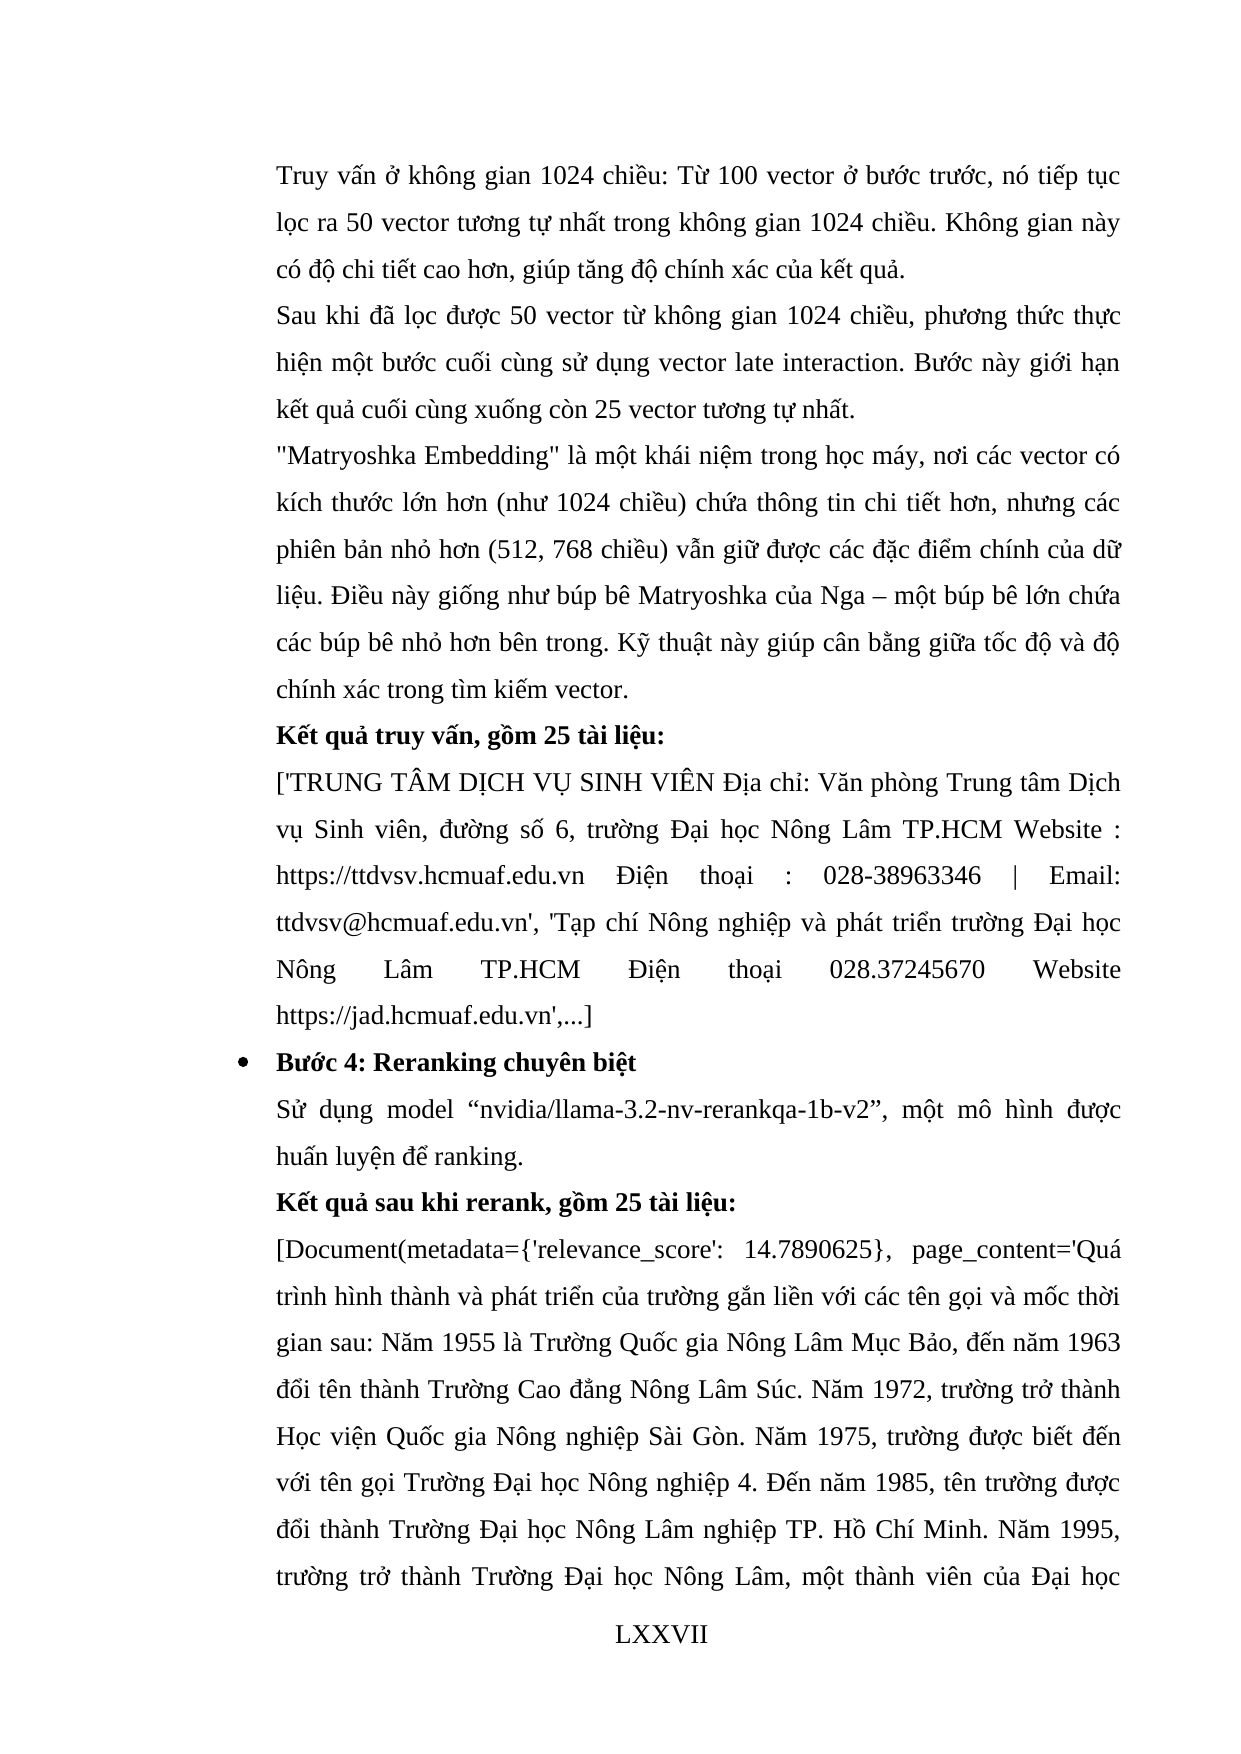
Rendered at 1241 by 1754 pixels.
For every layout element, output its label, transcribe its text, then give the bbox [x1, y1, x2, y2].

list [276, 1233, 1122, 1591]
list Kết quả sau khi rerank, gồm 25 tài liệu: [276, 1186, 1122, 1217]
list Truy vấn ở không gian 1024 chiều: Từ 100 vector ở bước trước, nó tiếp tục lọc ra 50 vector tương tự nhất trong không gian 1024 chiều. Không gian này có độ chi tiết cao hơn, giúp tăng độ chính xác của kết quả. [276, 159, 1122, 284]
list Bước 4: Reranking chuyên biệt [238, 1046, 1122, 1077]
list Sau khi đã lọc được 50 vector từ không gian 1024 chiều, phương thức thực hiện một bước cuối cùng sử dụng vector late interaction. Bước này giới hạn kết quả cuối cùng xuống còn 25 vector tương tự nhất. "Matryoshka Embedding" là một khái niệm trong học máy, nơi các vector có kích thước lớn hơn (như 1024 chiều) chứa thông tin chi tiết hơn, nhưng các phiên bản nhỏ hơn (512, 768 chiều) vẫn giữ được các đặc điểm chính của dữ liệu. Điều này giống như búp bê Matryoshka của Nga – một búp bê lớn chứa các búp bê nhỏ hơn bên trong. Kỹ thuật này giúp cân bằng giữa tốc độ và độ chính xác trong tìm kiếm vector. [276, 299, 1122, 704]
list Kết quả truy vấn, gồm 25 tài liệu: [276, 719, 1122, 751]
list ['TRUNG TÂM DỊCH VỤ SINH VIÊN Địa chỉ: Văn phòng Trung tâm Dịch vụ Sinh viên, đường số 6, trường Đại học Nông Lâm TP.HCM Website : https://ttdvsv.hcmuaf.edu.vn Điện thoại : 028-38963346 | Email: ttdvsv@hcmuaf.edu.vn', 'Tạp chí Nông nghiệp và phát triển trường Đại học Nông Lâm TP.HCM Điện thoại 028.37245670 Website https://jad.hcmuaf.edu.vn',...] [276, 766, 1122, 1031]
list Sử dụng model “nvidia/llama-3.2-nv-rerankqa-1b-v2”, một mô hình được huấn luyện để ranking. [276, 1093, 1122, 1171]
